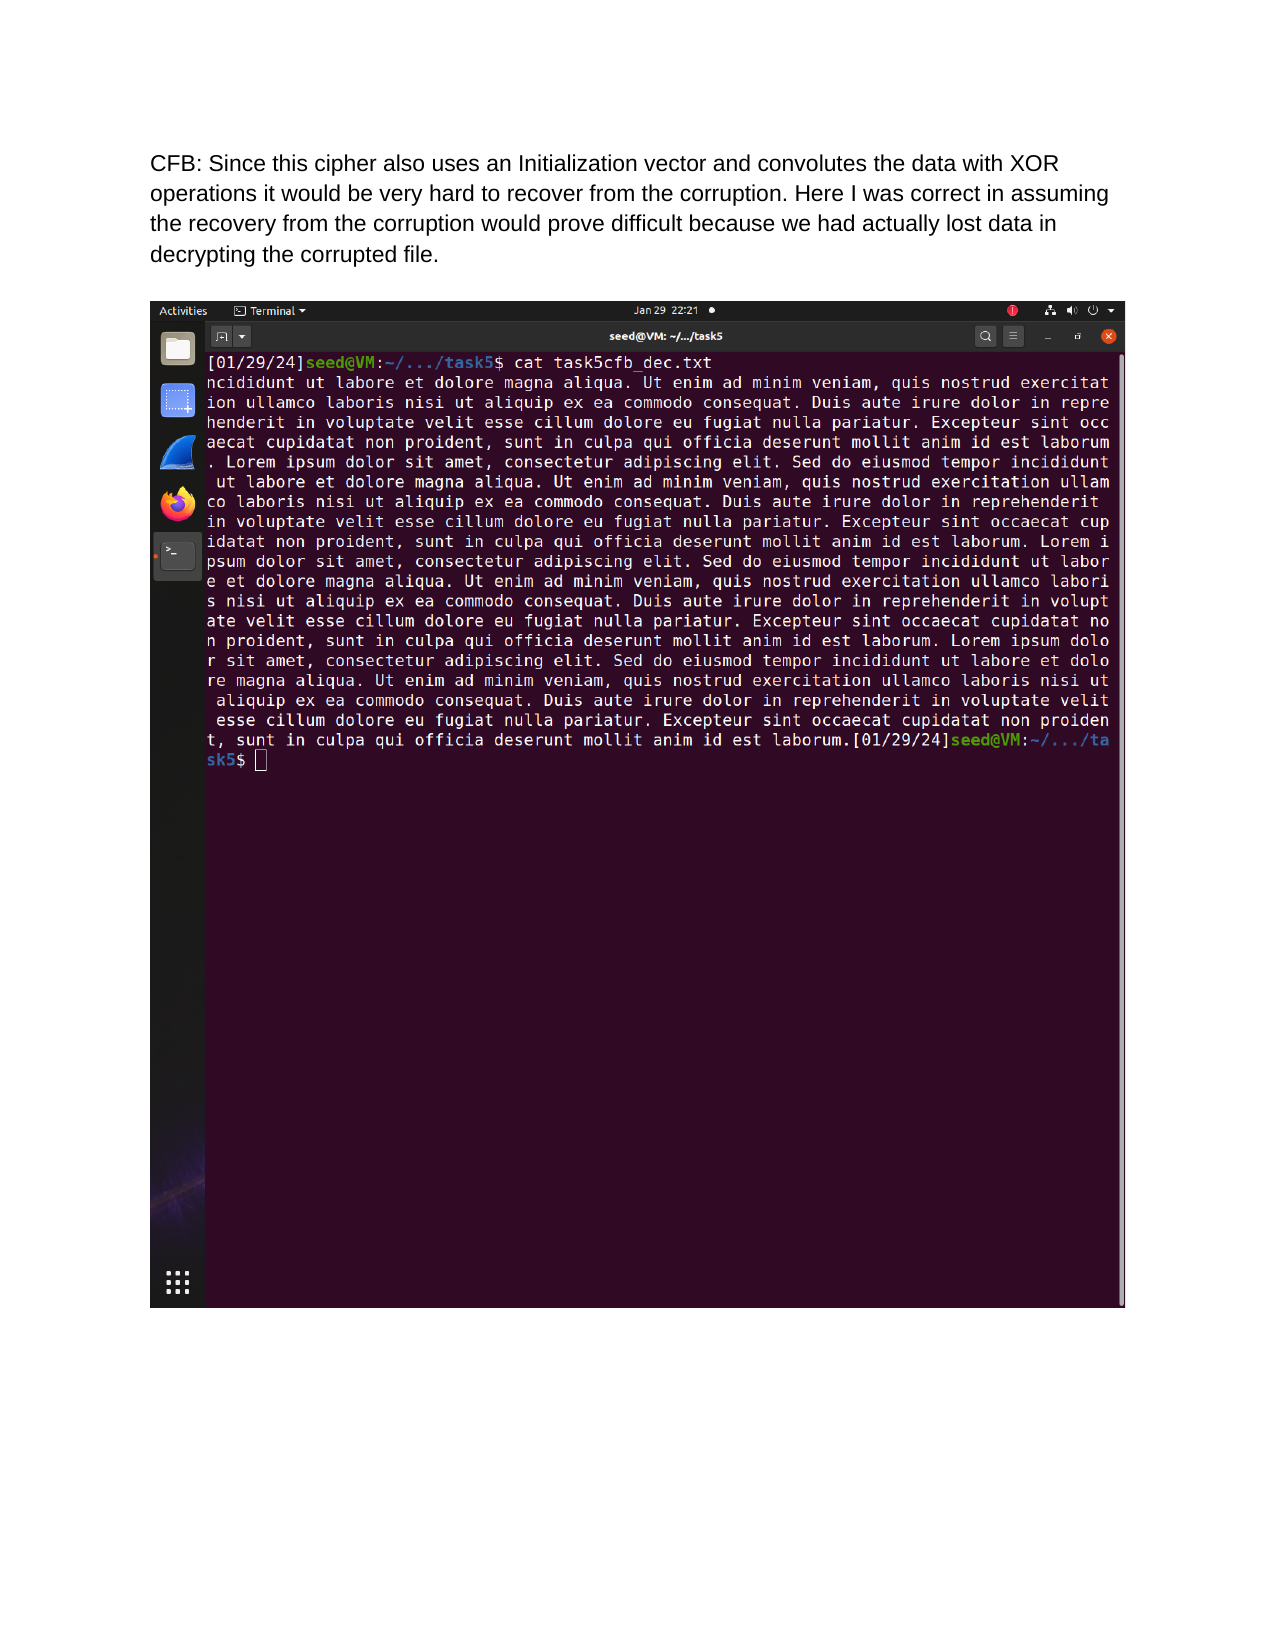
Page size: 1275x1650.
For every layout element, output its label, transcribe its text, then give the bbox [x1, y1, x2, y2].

text CFB: Since this cipher also uses an Initialization vector and convolutes the data with XOR operations it would be very hard to recover from the corruption. Here I was correct in assuming the recovery from the corruption would prove difficult because we had actually lost data in decrypting the corrupted file. [150, 150, 1125, 267]
picture [150, 301, 1125, 1308]
